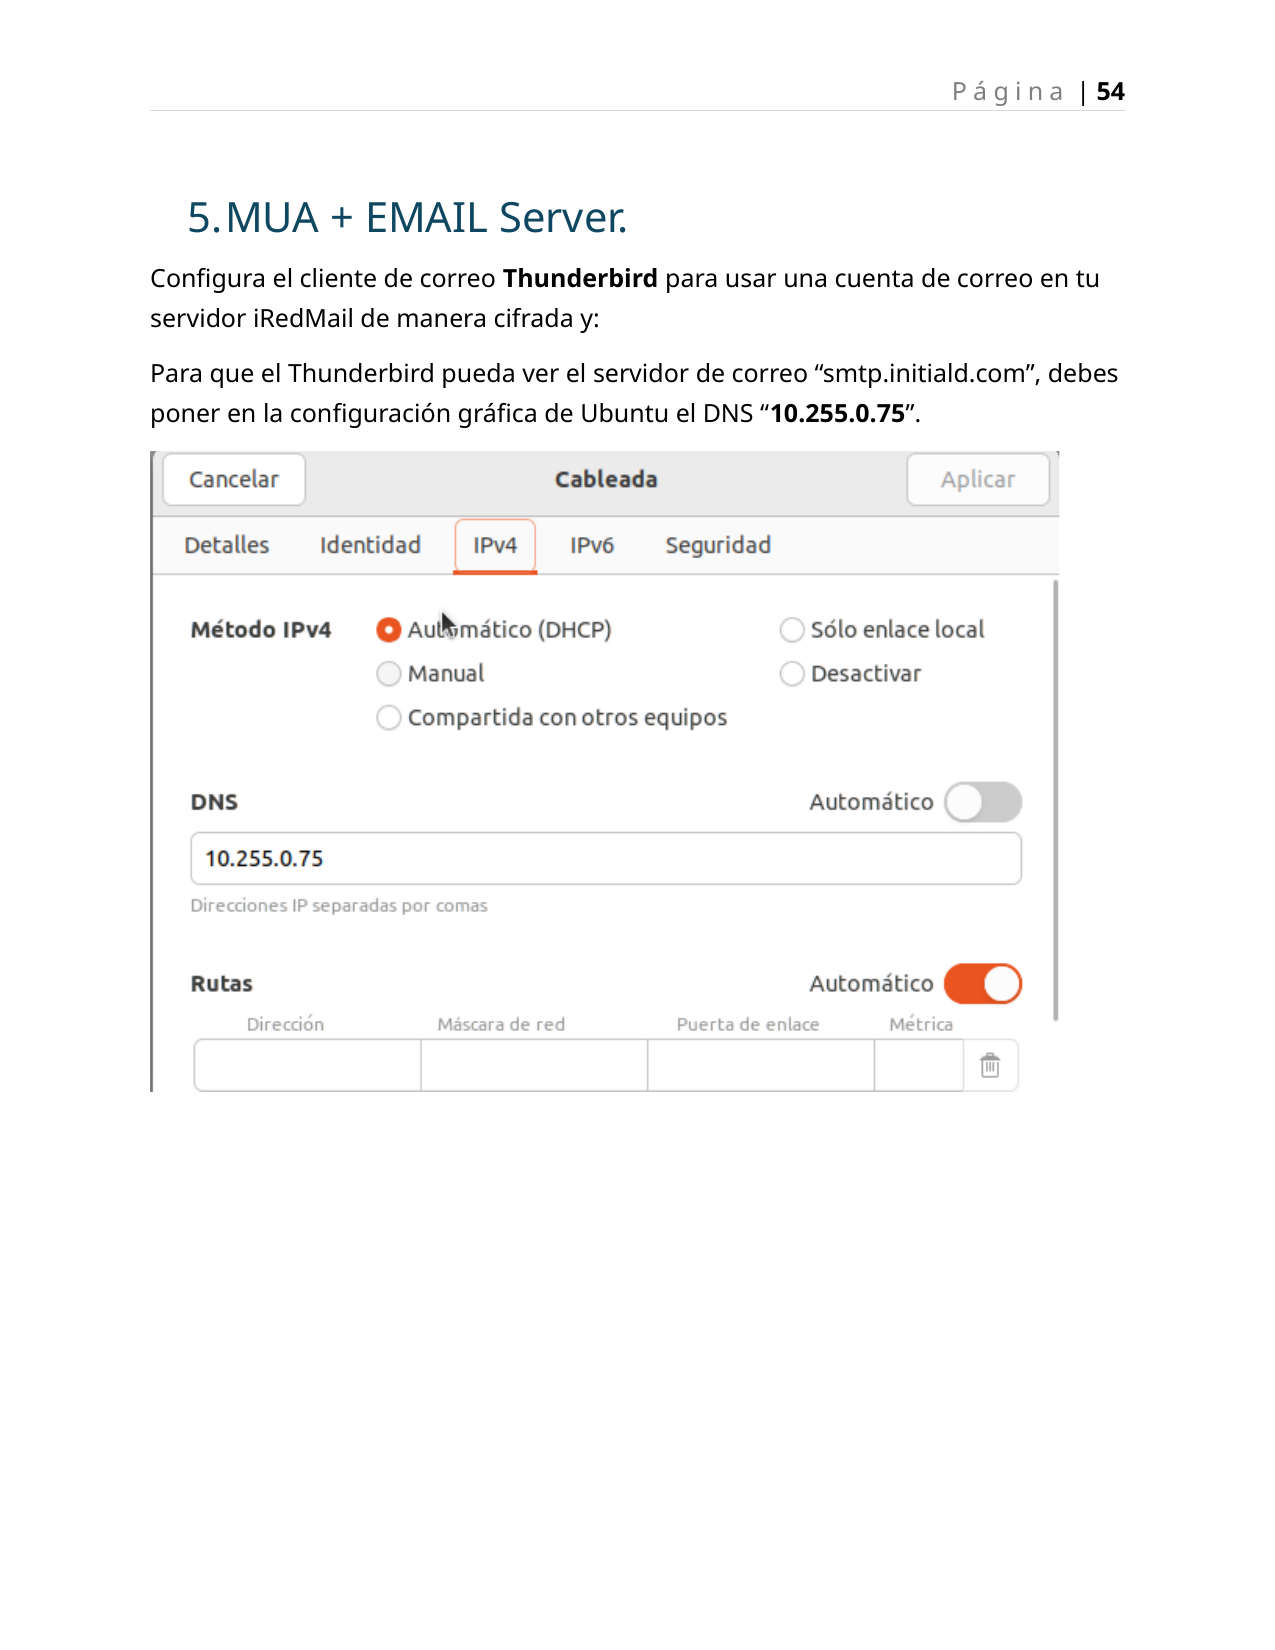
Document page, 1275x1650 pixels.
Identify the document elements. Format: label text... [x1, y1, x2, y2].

text Configura el cliente de correo Thunderbird para usar una cuenta de correo en tu servidor iRedMail de manera cifrada y: [150, 261, 1125, 334]
picture [150, 451, 1060, 1092]
subtitle MUA + EMAIL Server. [187, 187, 1125, 244]
text Para que el Thunderbird pueda ver el servidor de correo “smtp.initiald.com”, debes poner en la configuración gráfica de Ubuntu el DNS “10.255.0.75”. [150, 356, 1125, 429]
